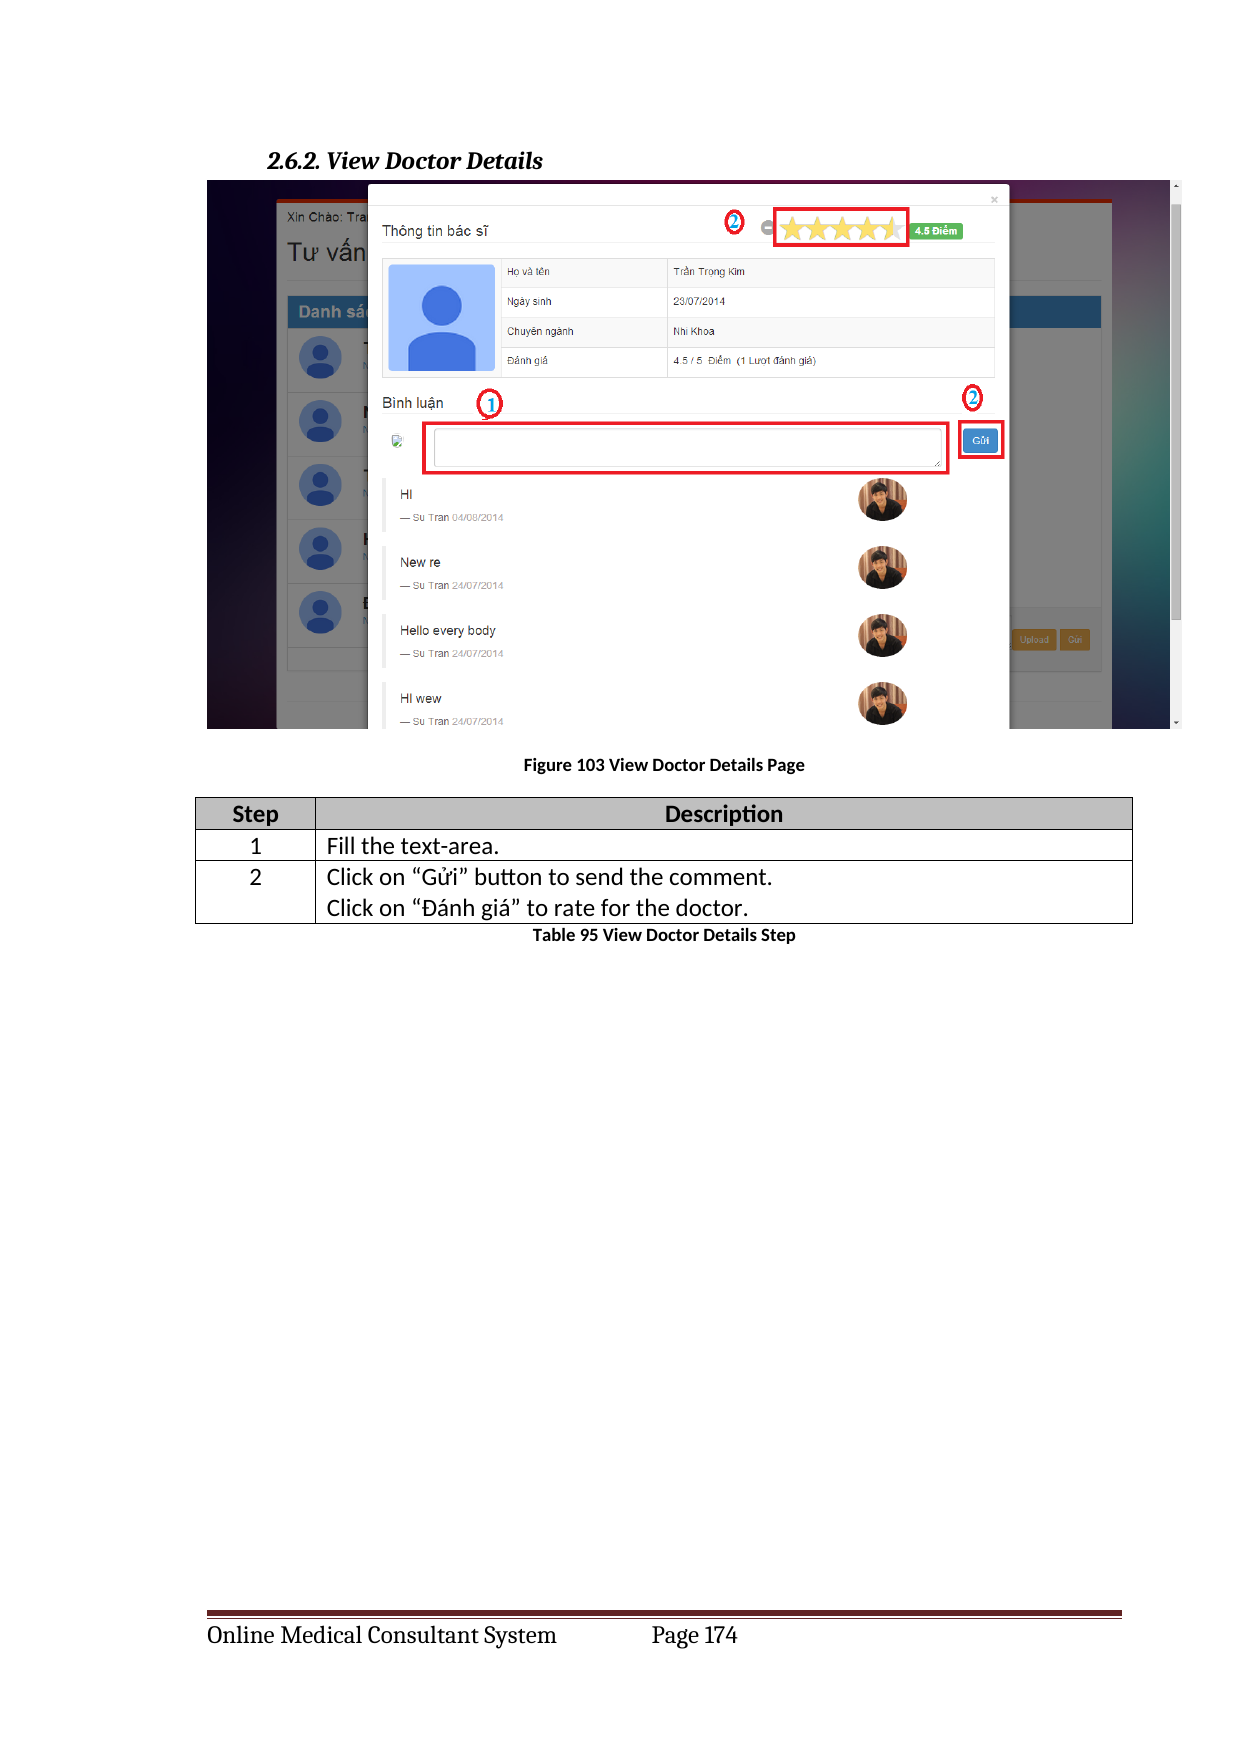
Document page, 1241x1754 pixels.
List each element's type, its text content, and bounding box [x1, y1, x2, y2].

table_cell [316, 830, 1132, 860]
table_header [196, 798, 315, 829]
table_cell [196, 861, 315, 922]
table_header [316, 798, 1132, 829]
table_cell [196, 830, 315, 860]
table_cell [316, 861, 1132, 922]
picture [207, 180, 1182, 729]
subtitle View Doctor Details [267, 147, 1122, 176]
